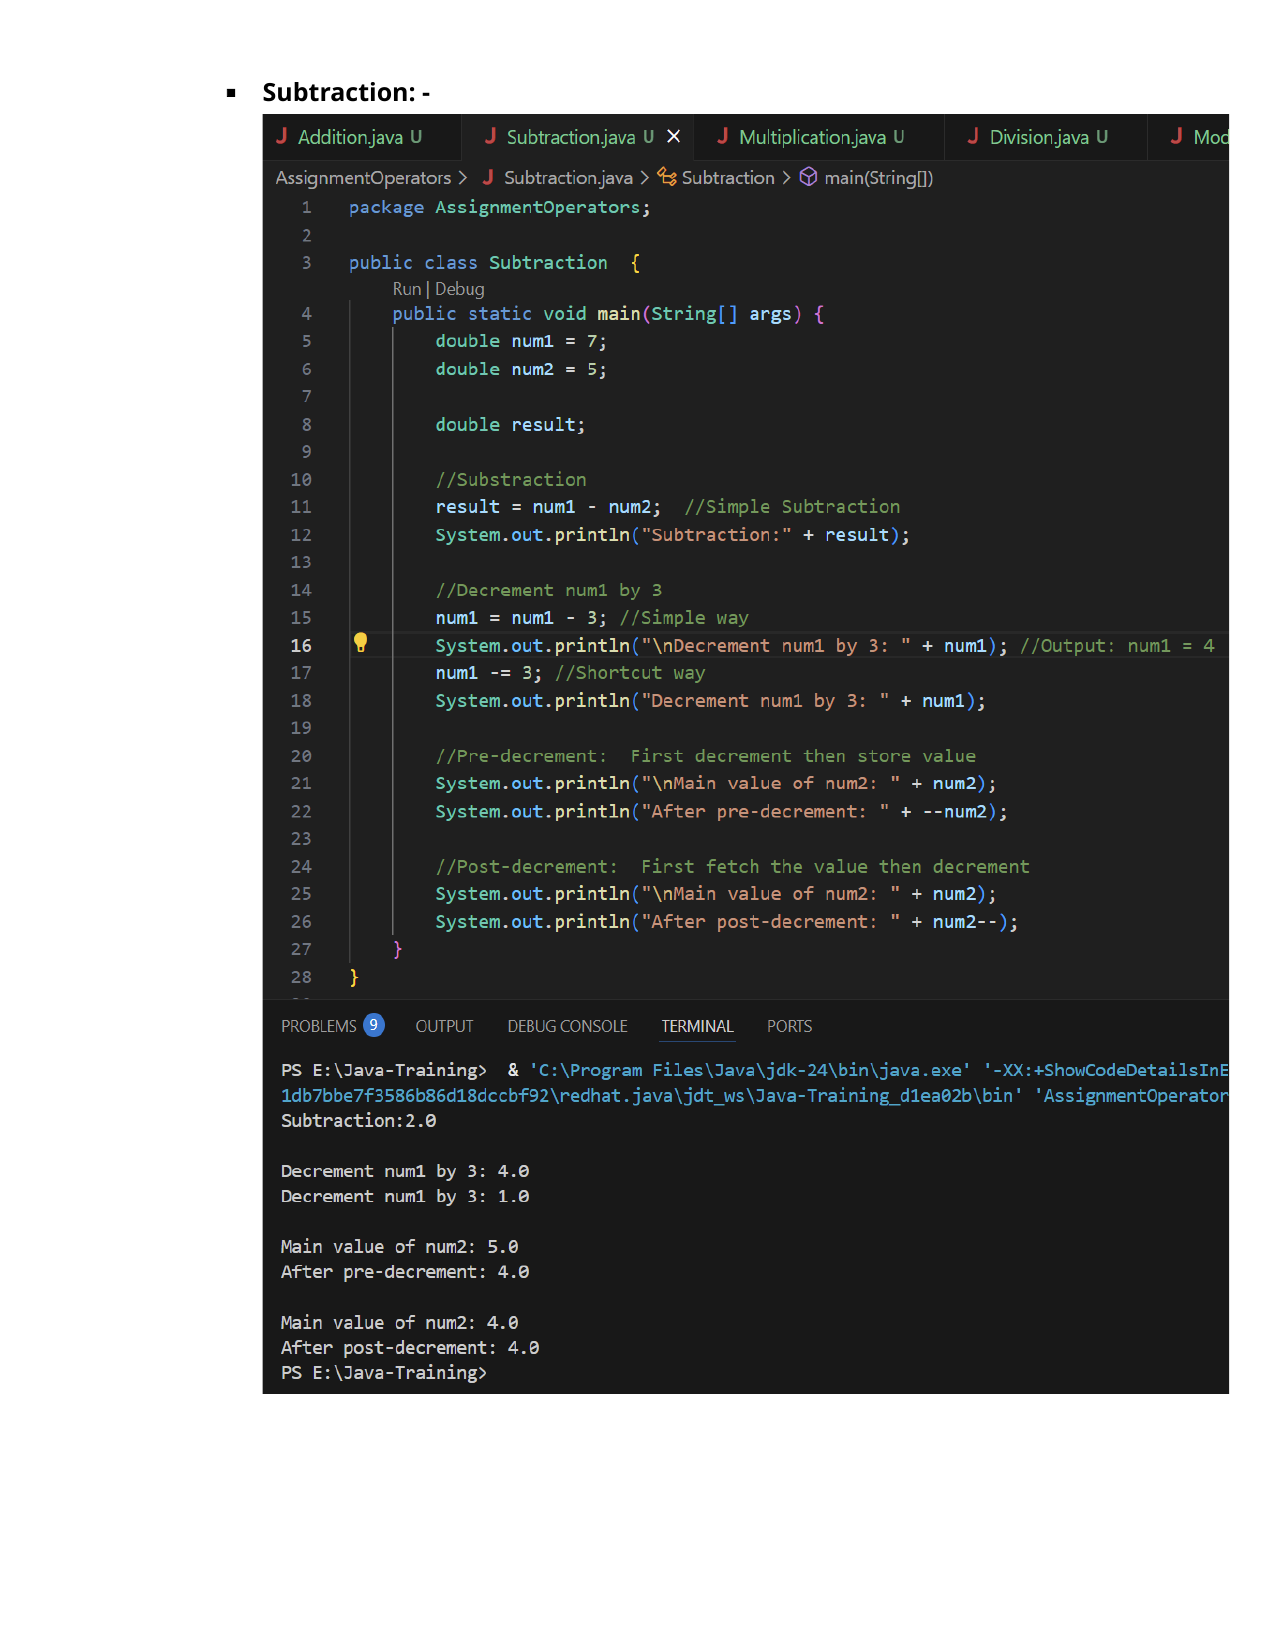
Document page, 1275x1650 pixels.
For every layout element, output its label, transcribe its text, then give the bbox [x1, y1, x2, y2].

list Subtraction: - [225, 75, 1200, 109]
picture [262, 114, 1230, 1394]
